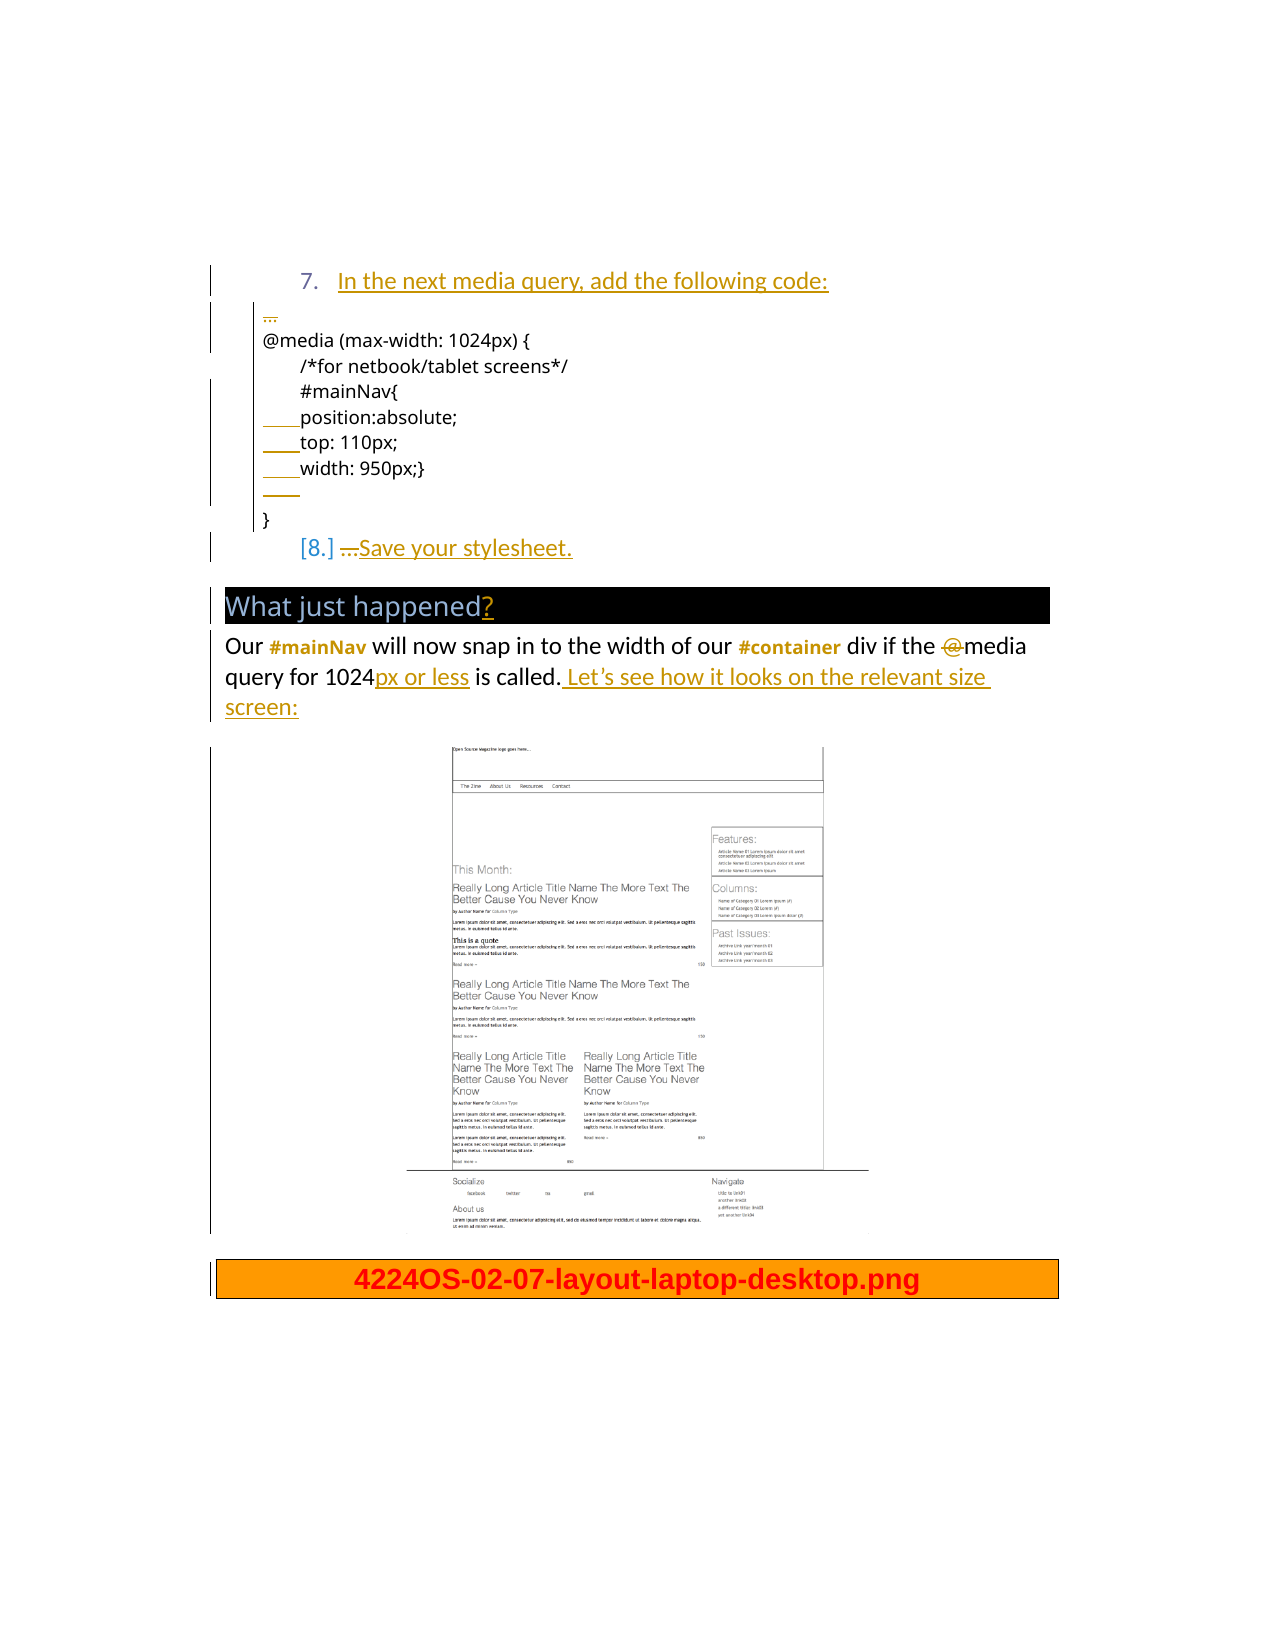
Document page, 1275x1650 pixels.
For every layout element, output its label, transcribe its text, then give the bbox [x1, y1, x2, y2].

text 4224OS-02-07-layout-laptop-desktop.png [217, 1260, 1058, 1298]
text @media (max-width: 1024px) { [254, 328, 1050, 353]
text } [254, 506, 1050, 532]
list width: 950px;} [254, 455, 1050, 481]
text /*for netbook/tablet screens*/ [254, 353, 1050, 379]
picture [406, 747, 869, 1234]
list position:absolute; [254, 404, 1050, 430]
text What just happened [225, 587, 1050, 624]
text #mainNav{ [254, 379, 1050, 404]
text Our #mainNav will now snap in to the width of our #container div if the media query for 1024 is called. [225, 630, 1050, 722]
list top: 110px; [254, 430, 1050, 455]
